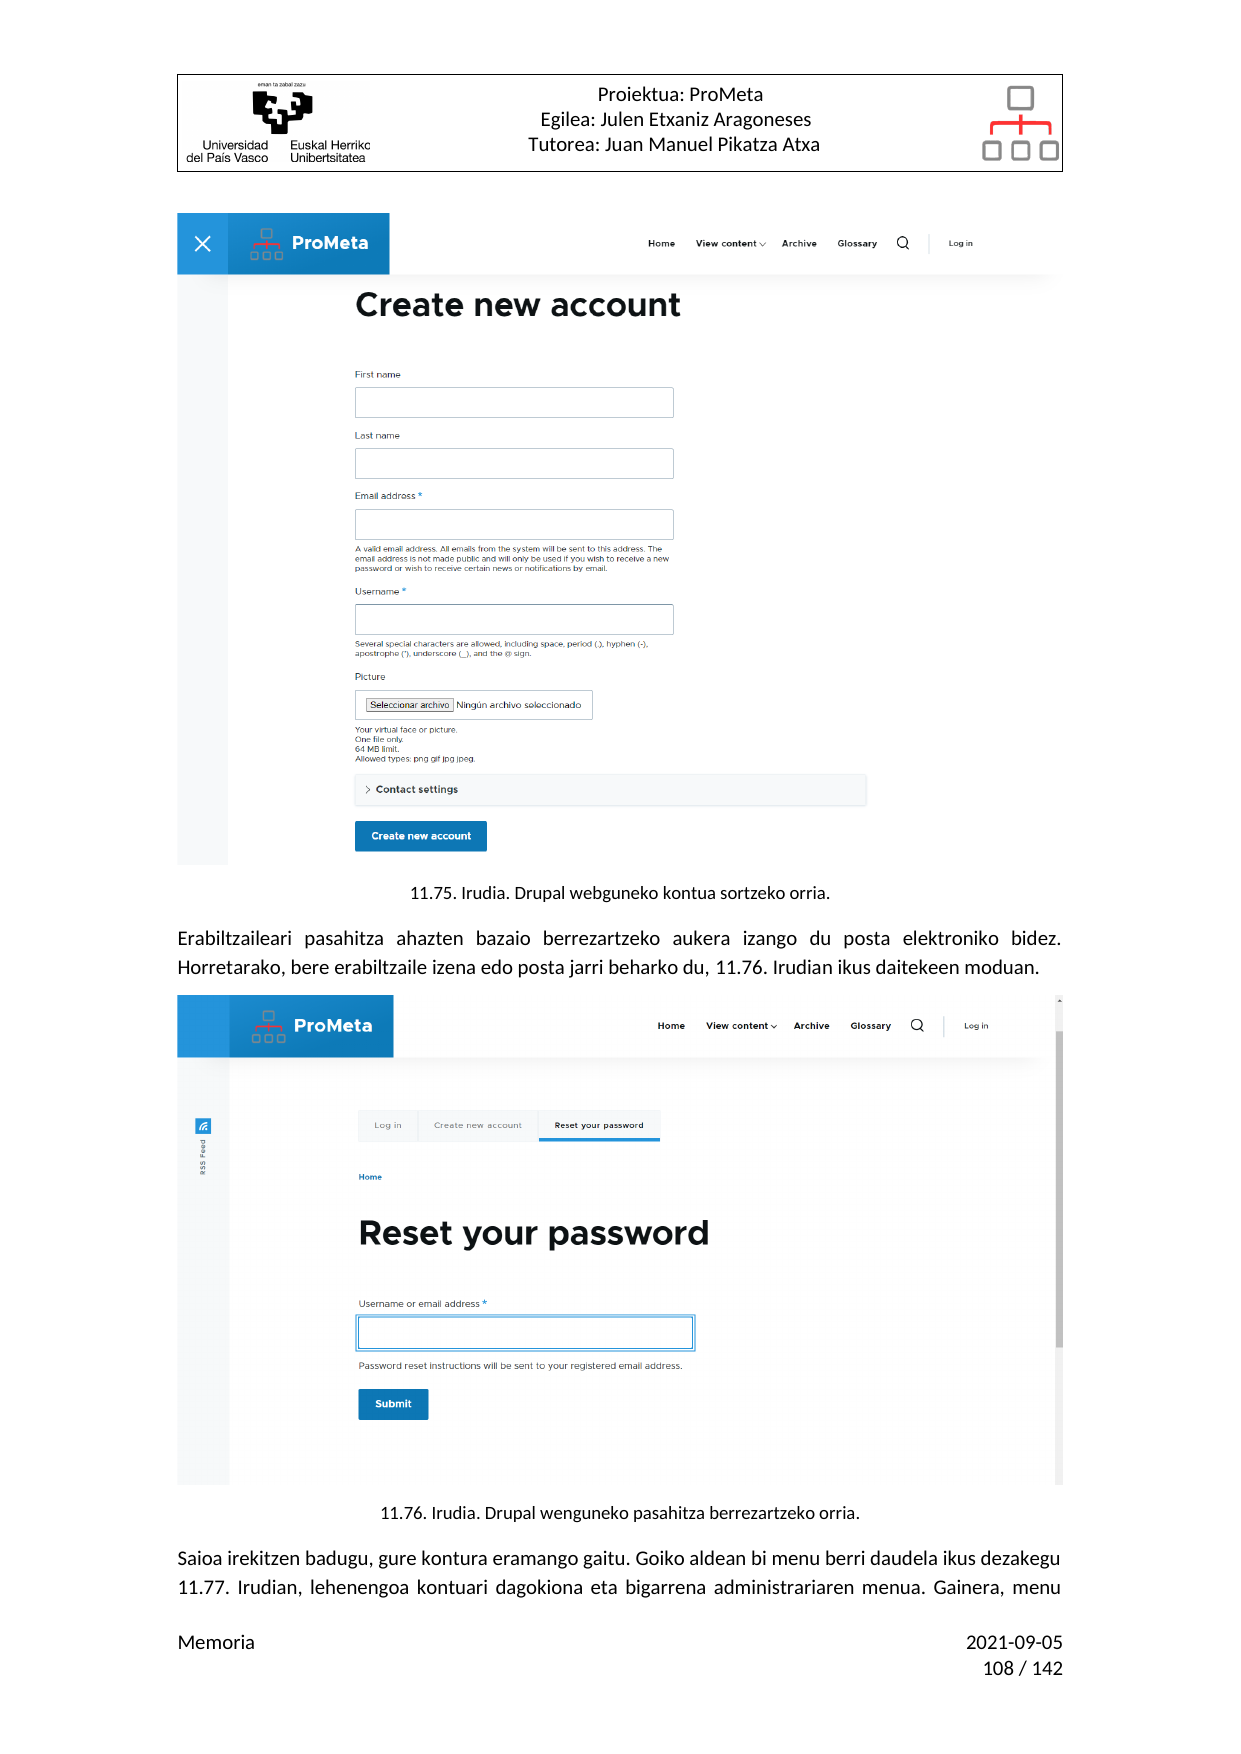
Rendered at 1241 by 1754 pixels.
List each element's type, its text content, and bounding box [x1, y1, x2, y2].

picture [177, 213, 1063, 865]
picture [978, 80, 1060, 162]
picture [182, 81, 370, 162]
picture [177, 995, 1063, 1485]
